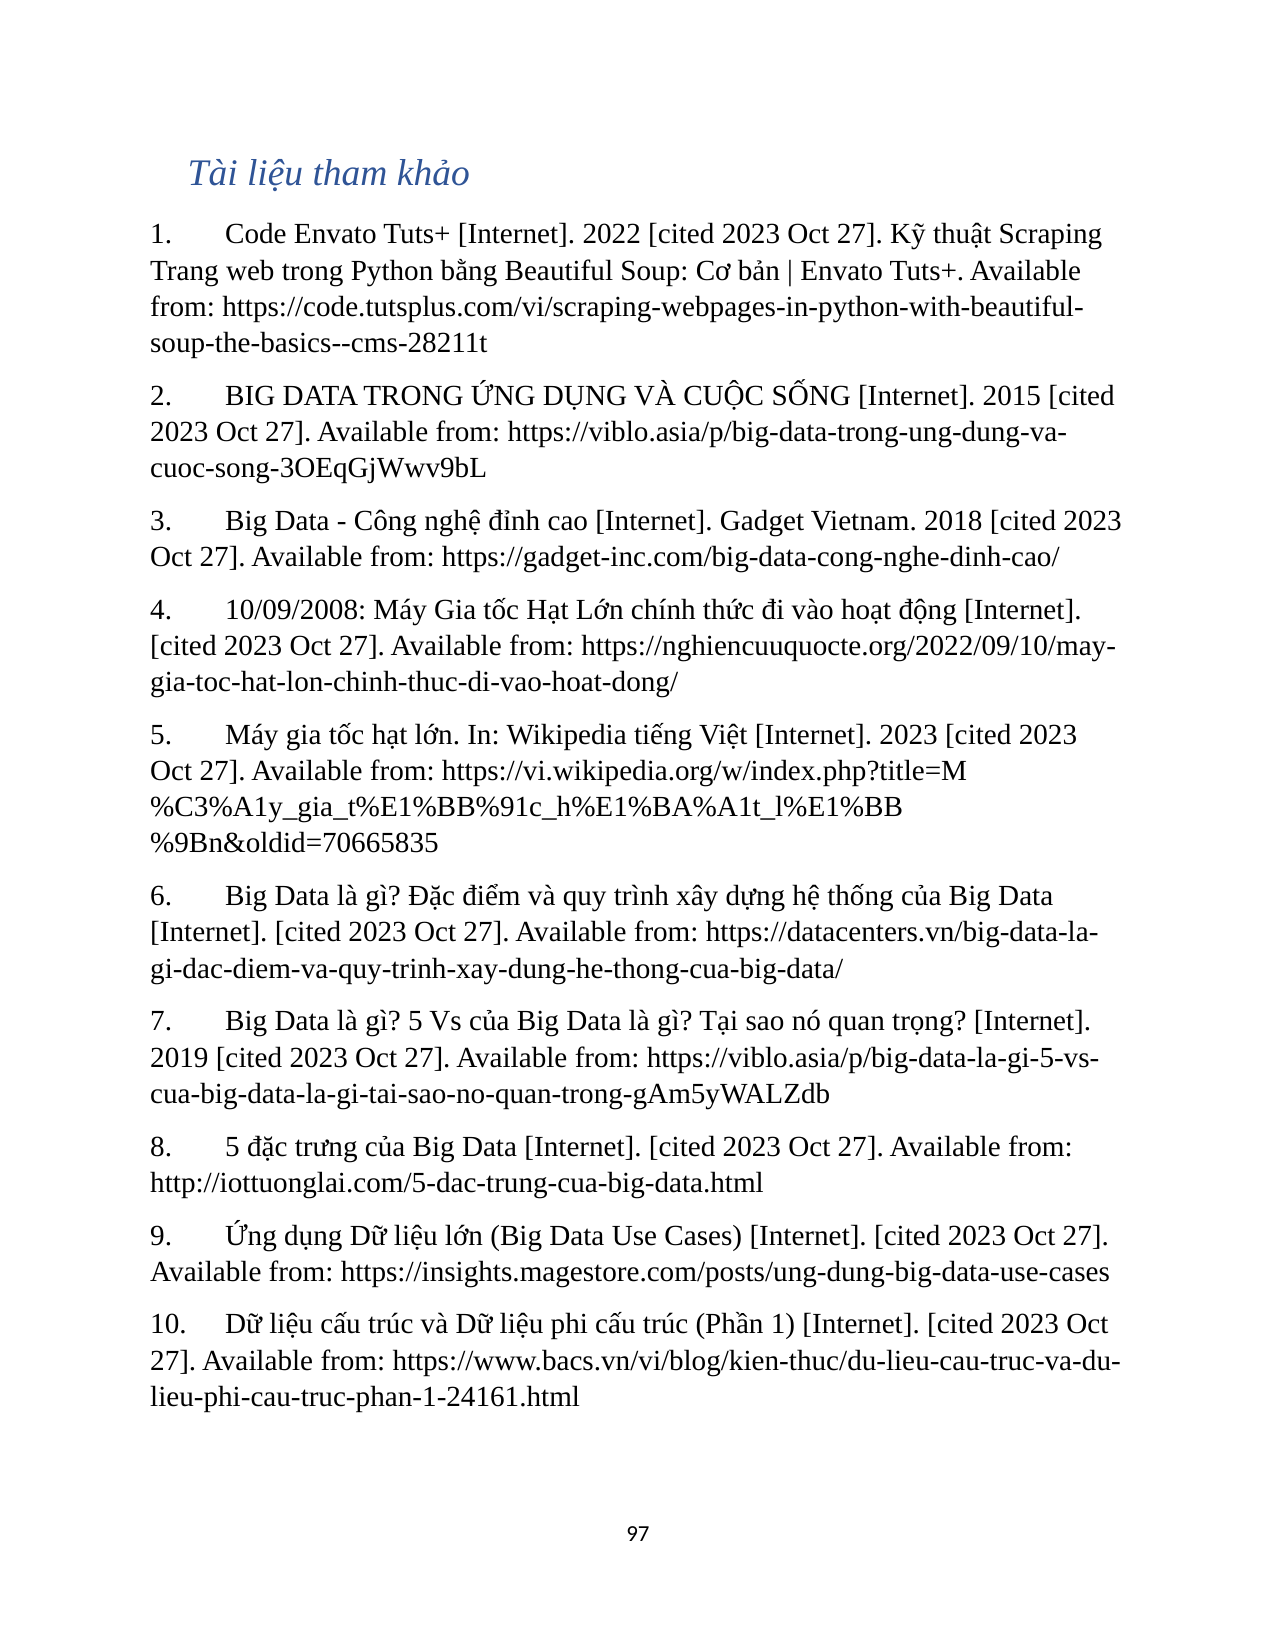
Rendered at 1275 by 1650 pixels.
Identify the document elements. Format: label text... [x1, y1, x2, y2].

text 6. Big Data là gì? Đặc điểm và quy trình xây dựng hệ thống của Big Data [Internet]. [cited 2023 Oct 27]. Available from: https://datacenters.vn/big-data-la-gi-dac-diem-va-quy-trinh-xay-dung-he-thong-cua-big-data/ [150, 878, 1125, 984]
text 9. Ứng dụng Dữ liệu lớn (Big Data Use Cases) [Internet]. [cited 2023 Oct 27]. Available from: https://insights.magestore.com/posts/ung-dung-big-data-use-cases [150, 1218, 1125, 1287]
text 8. 5 đặc trưng của Big Data [Internet]. [cited 2023 Oct 27]. Available from: http://iottuonglai.com/5-dac-trung-cua-big-data.html [150, 1129, 1125, 1198]
text 5. Máy gia tốc hạt lớn. In: Wikipedia tiếng Việt [Internet]. 2023 [cited 2023 Oct 27]. Available from: https://vi.wikipedia.org/w/index.php?title=M%C3%A1y_gia_t%E1%BB%91c_h%E1%BA%A1t_l%E1%BB%9Bn&oldid=70665835 [150, 717, 1125, 859]
text 7. Big Data là gì? 5 Vs của Big Data là gì? Tại sao nó quan trọng? [Internet]. 2019 [cited 2023 Oct 27]. Available from: https://viblo.asia/p/big-data-la-gi-5-vs-cua-big-data-la-gi-tai-sao-no-quan-trong-gAm5yWALZdb [150, 1003, 1125, 1109]
text 10. Dữ liệu cấu trúc và Dữ liệu phi cấu trúc (Phần 1) [Internet]. [cited 2023 Oct 27]. Available from: https://www.bacs.vn/vi/blog/kien-thuc/du-lieu-cau-truc-va-du-lieu-phi-cau-truc-phan-1-24161.html [150, 1307, 1125, 1412]
text 3. Big Data - Công nghệ đỉnh cao [Internet]. Gadget Vietnam. 2018 [cited 2023 Oct 27]. Available from: https://gadget-inc.com/big-data-cong-nghe-dinh-cao/ [150, 503, 1125, 573]
subtitle Tài liệu tham khảo [187, 150, 1125, 193]
text 4. 10/09/2008: Máy Gia tốc Hạt Lớn chính thức đi vào hoạt động [Internet]. [cited 2023 Oct 27]. Available from: https://nghiencuuquocte.org/2022/09/10/may-gia-toc-hat-lon-chinh-thuc-di-vao-hoat-dong/ [150, 592, 1125, 698]
text 1. Code Envato Tuts+ [Internet]. 2022 [cited 2023 Oct 27]. Kỹ thuật Scraping Trang web trong Python bằng Beautiful Soup: Cơ bản | Envato Tuts+. Available from: https://code.tutsplus.com/vi/scraping-webpages-in-python-with-beautiful-soup-the-basics--cms-28211t [150, 215, 1125, 359]
text 2. BIG DATA TRONG ỨNG DỤNG VÀ CUỘC SỐNG [Internet]. 2015 [cited 2023 Oct 27]. Available from: https://viblo.asia/p/big-data-trong-ung-dung-va-cuoc-song-3OEqGjWwv9bL [150, 378, 1125, 484]
